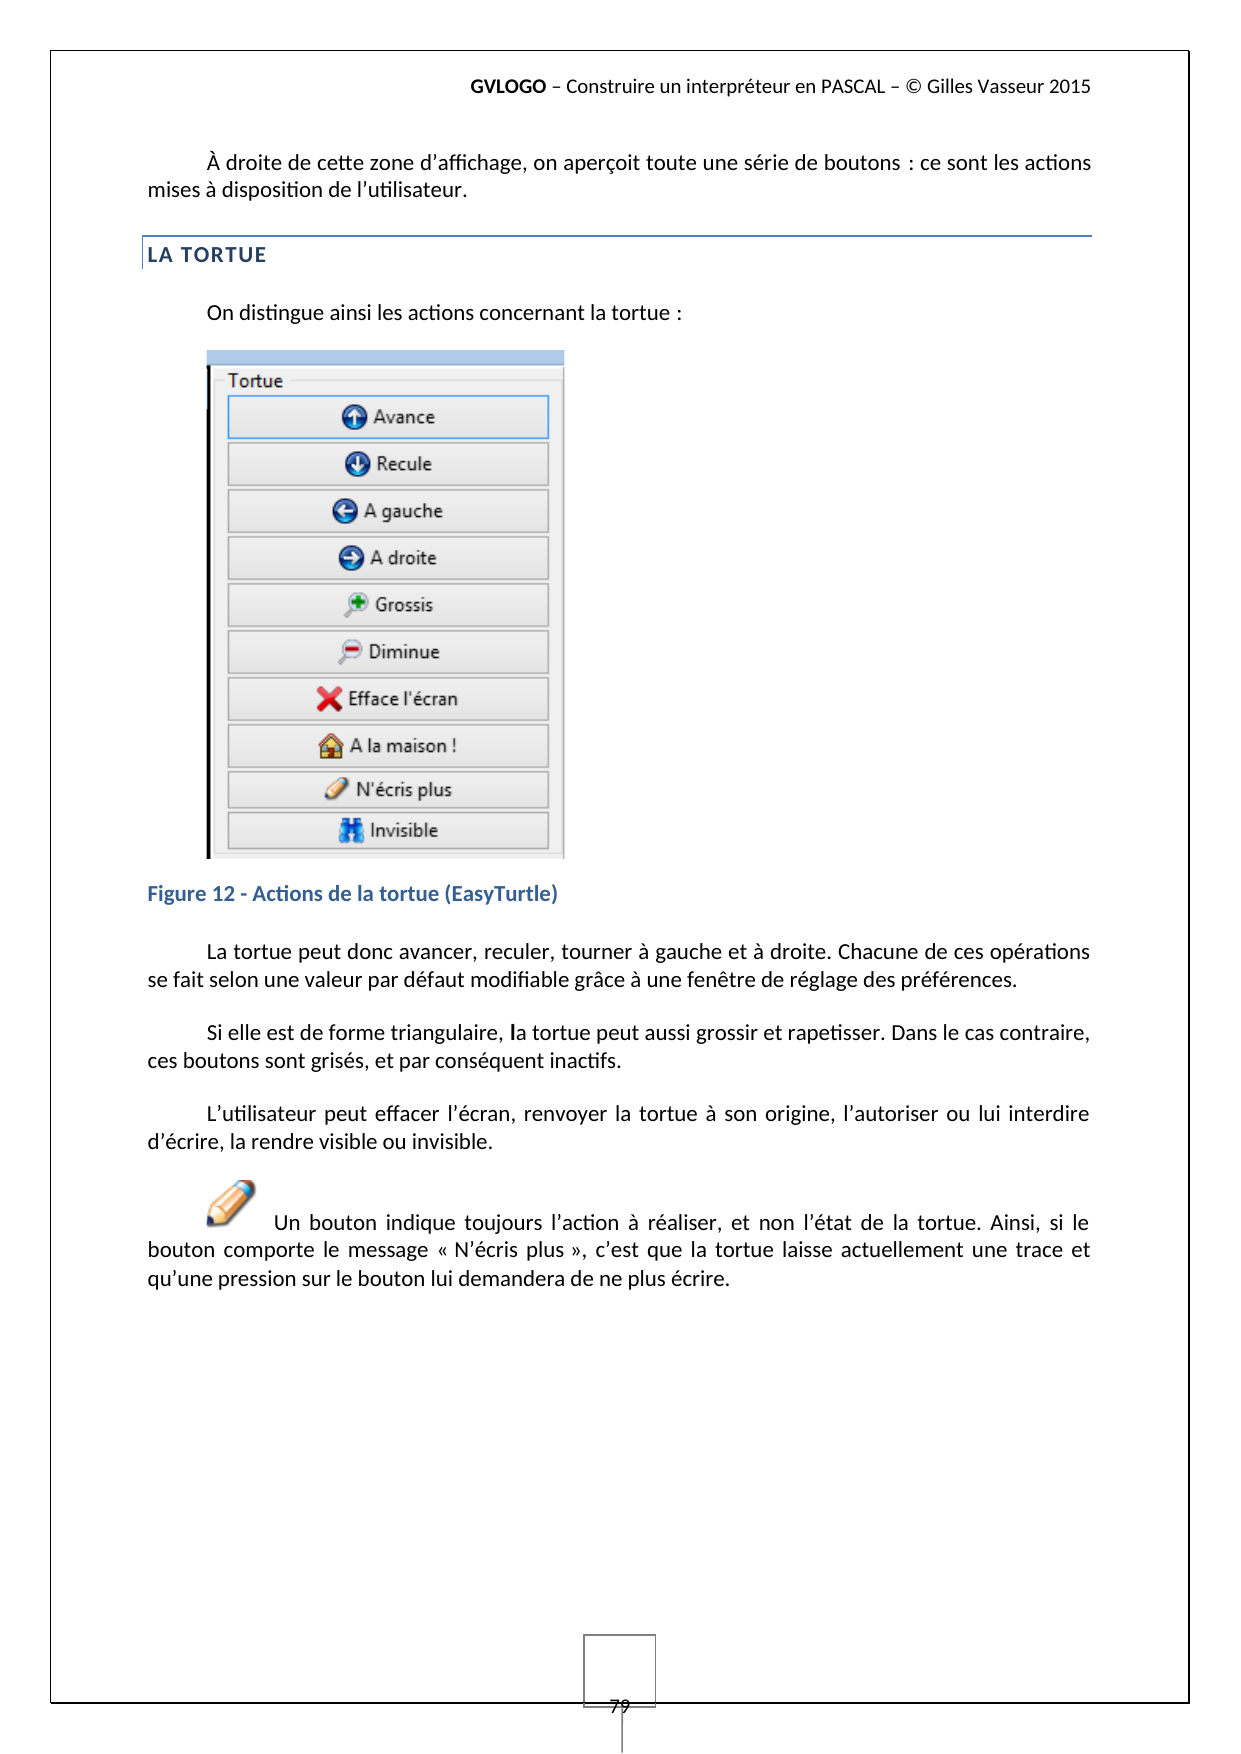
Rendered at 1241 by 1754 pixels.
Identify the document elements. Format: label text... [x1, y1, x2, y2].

text À droite de cette zone d’affichage, on aperçoit toute une série de boutons : ce sont les actions mises à disposition de l’utilisateur. [147, 148, 1092, 204]
text Si elle est de forme triangulaire, la tortue peut aussi grossir et rapetisser. Dans le cas contraire, ces boutons sont grisés, et par conséquent inactifs. [147, 1018, 1092, 1074]
text La tortue peut donc avancer, reculer, tourner à gauche et à droite. Chacune de ces opérations se fait selon une valeur par défaut modifiable grâce à une fenêtre de réglage des préférences. [147, 937, 1092, 993]
text Un bouton indique toujours l’action à réaliser, et non l’état de la tortue. Ainsi, si le bouton comporte le message « N’écris plus », c’est que la tortue laisse actuellement une trace et qu’une pression sur le bouton lui demandera de ne plus écrire. [147, 1180, 1092, 1292]
picture [206, 350, 565, 859]
subtitle La tortue [143, 237, 1092, 269]
text L’utilisateur peut effacer l’écran, renvoyer la tortue à son origine, l’autoriser ou lui interdire d’écrire, la rendre visible ou invisible. [147, 1099, 1092, 1155]
picture [206, 1180, 257, 1230]
text On distingue ainsi les actions concernant la tortue : [147, 298, 1092, 326]
